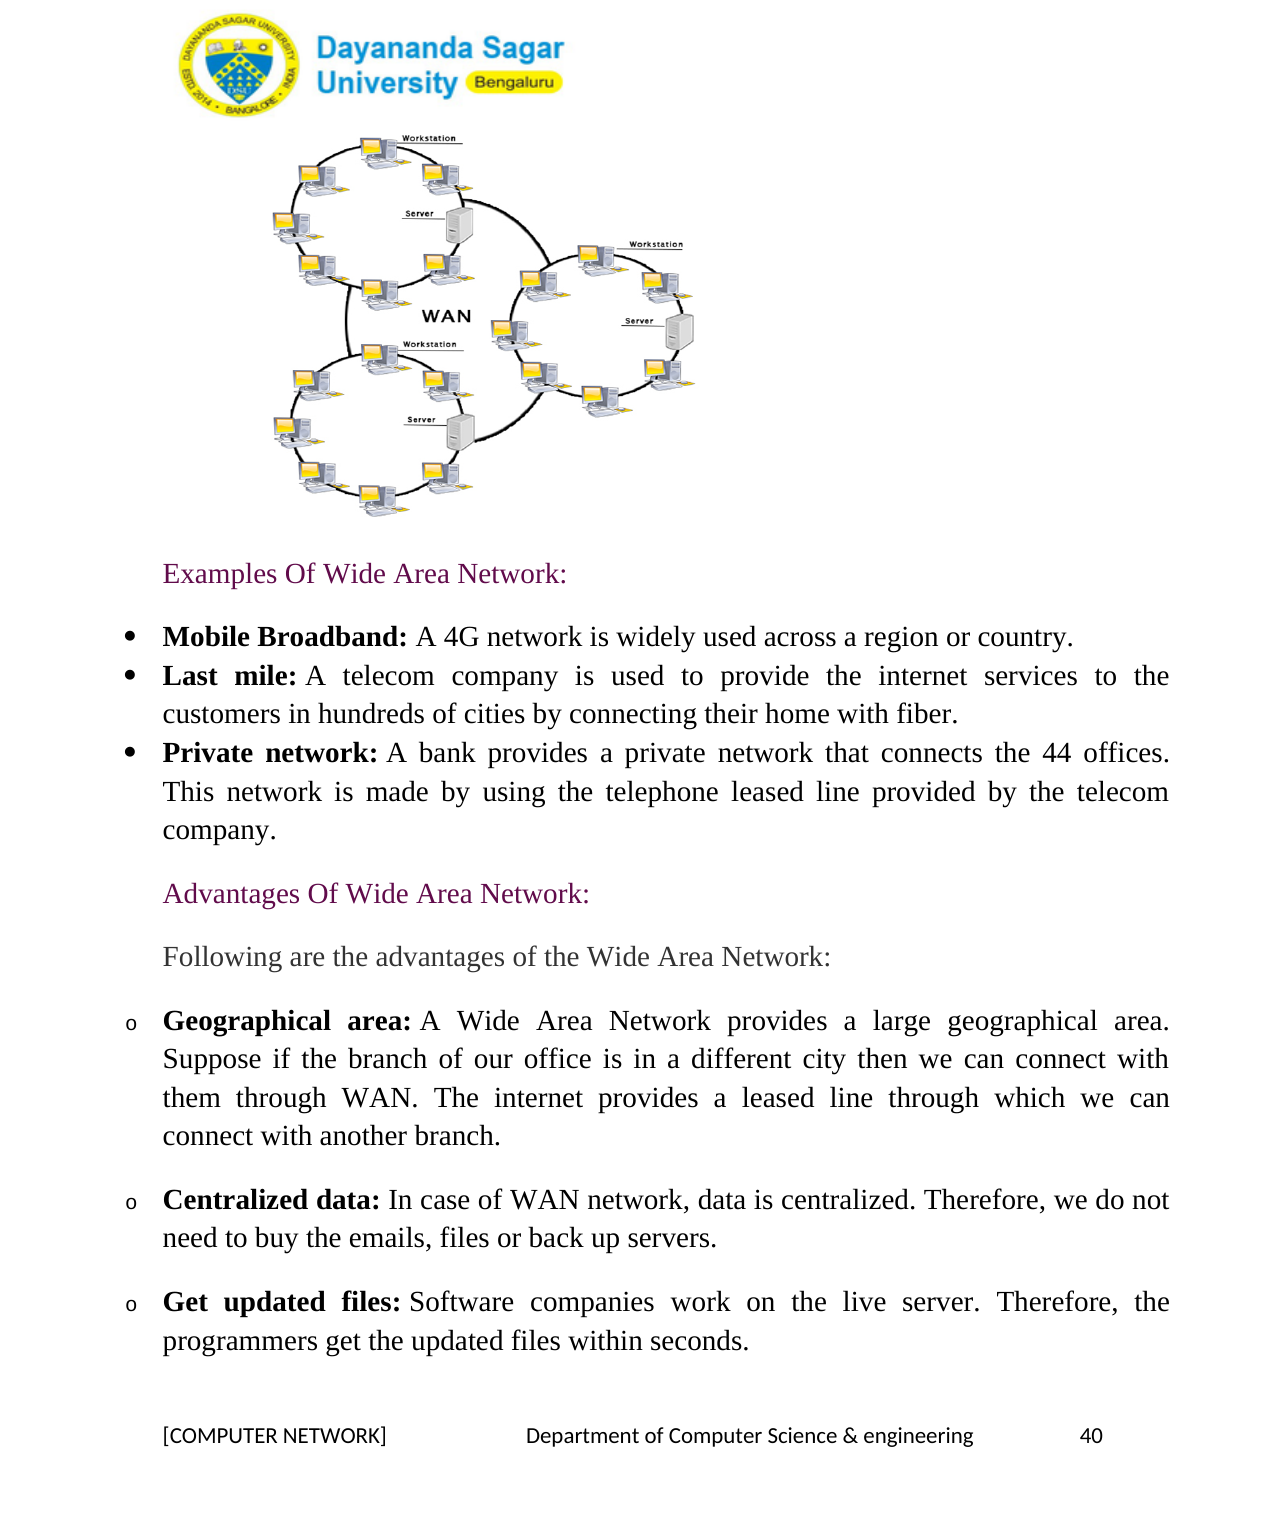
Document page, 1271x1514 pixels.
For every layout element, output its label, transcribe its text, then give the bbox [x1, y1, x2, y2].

list Centralized data: In case of WAN network, data is centralized. Therefore, we do not need to buy the emails, files or back up servers. [125, 1182, 1171, 1254]
list Mobile Broadband: A 4G network is widely used across a region or country. [125, 619, 1171, 653]
list Private network: A bank provides a private network that connects the 44 offices. This network is made by using the telephone leased line provided by the telecom company. [125, 735, 1171, 846]
text Advantages Of Wide Area Network: [162, 876, 1171, 909]
text Examples Of Wide Area Network: [162, 556, 1171, 589]
picture [162, 0, 803, 527]
list Last mile: A telecom company is used to provide the internet services to the customers in hundreds of cities by connecting their home with fiber. [125, 658, 1171, 730]
list Get updated files: Software companies work on the live server. Therefore, the programmers get the updated files within seconds. [125, 1284, 1171, 1356]
list Geographical area: A Wide Area Network provides a large geographical area. Suppose if the branch of our office is in a different city then we can connect with them through WAN. The internet provides a leased line through which we can connect with another branch. [125, 1003, 1171, 1152]
text Following are the advantages of the Wide Area Network: [162, 939, 1171, 973]
